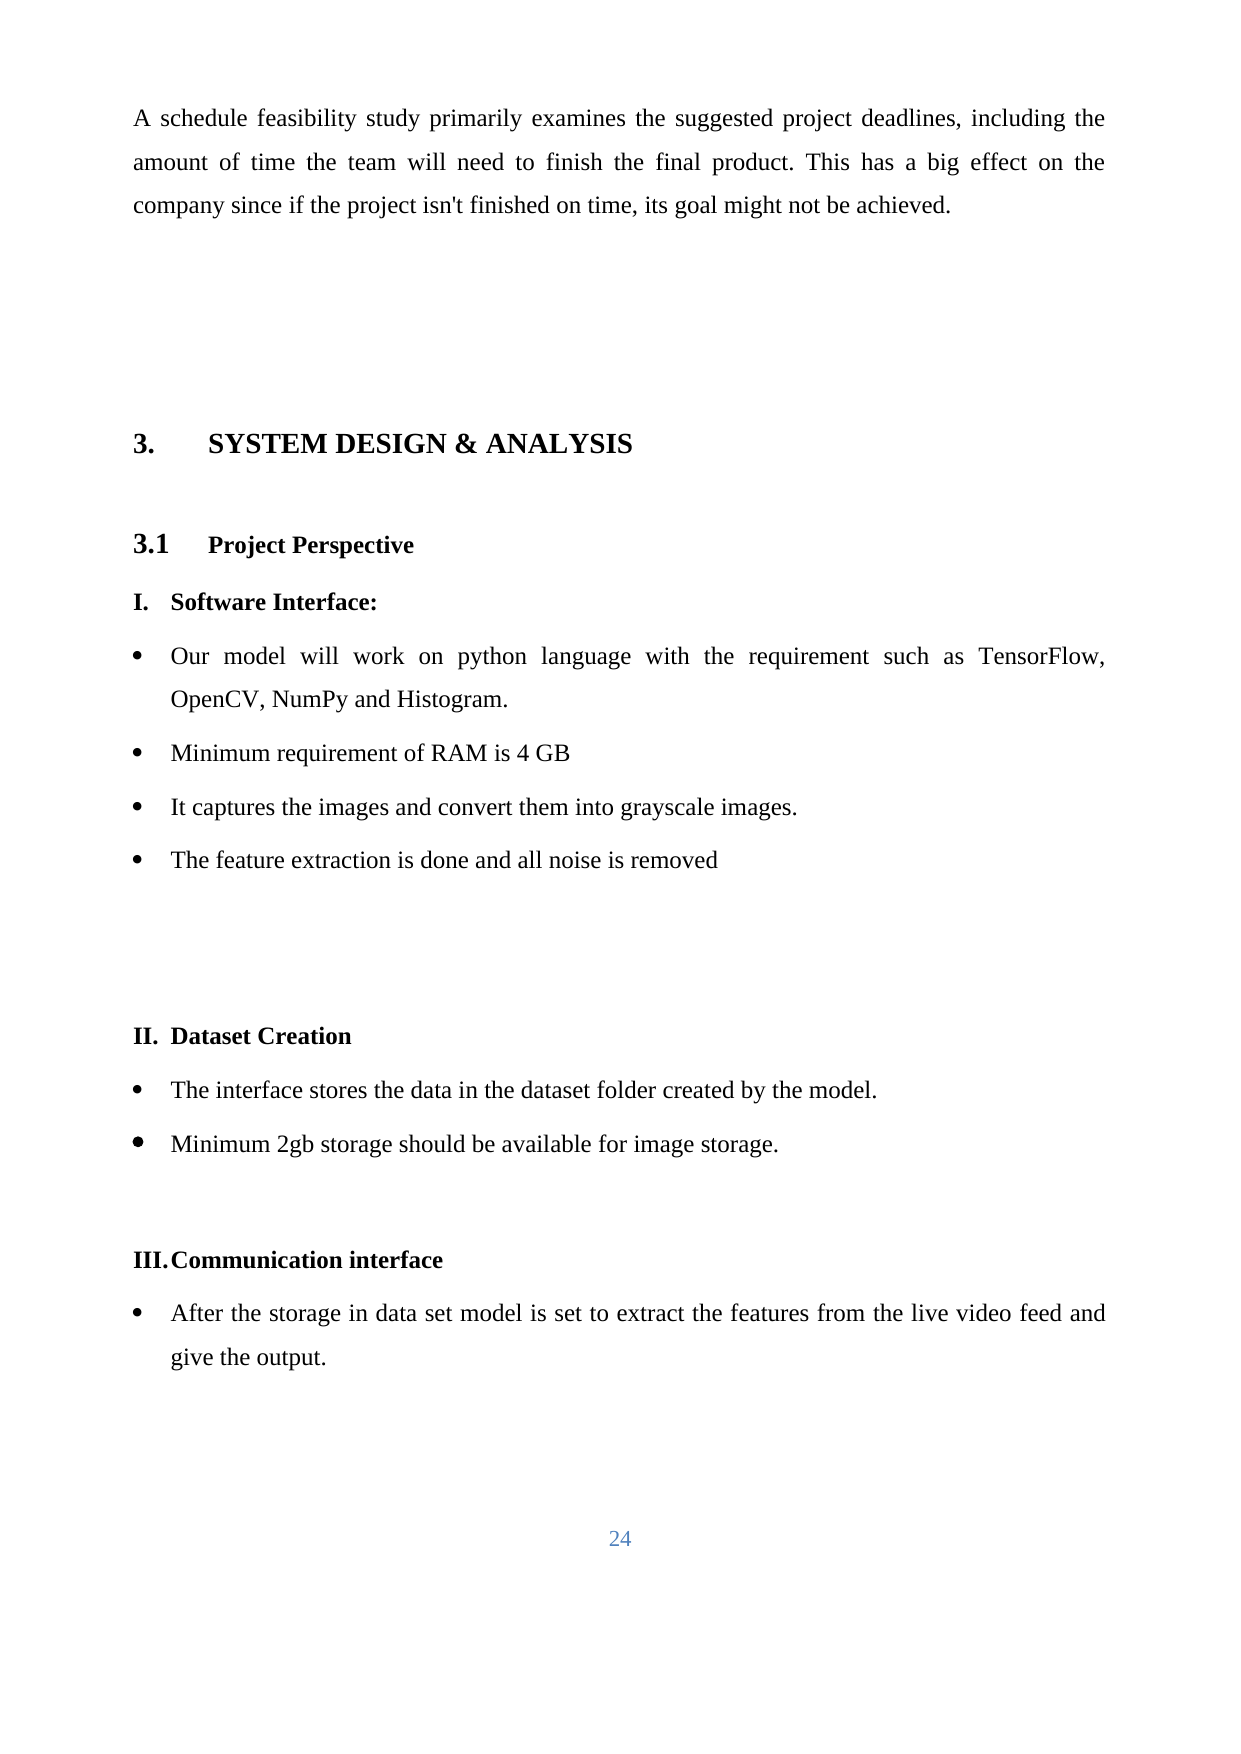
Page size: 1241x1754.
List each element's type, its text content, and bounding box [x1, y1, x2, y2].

list The feature extraction is done and all noise is removed [133, 846, 1107, 874]
list Software Interface: [133, 587, 1107, 616]
list Dataset Creation [133, 1021, 1107, 1050]
list The interface stores the data in the dataset folder created by the model. [133, 1075, 1107, 1104]
list Our model will work on python language with the requirement such as TensorFlow, OpenCV, NumPy and Histogram. [133, 641, 1107, 713]
list After the storage in data set model is set to extract the features from the live video feed and give the output. [133, 1298, 1107, 1370]
list It captures the images and convert them into grayscale images. [133, 792, 1107, 821]
list SYSTEM DESIGN & ANALYSIS [133, 426, 1107, 460]
list 3.1 Project Perspective [133, 527, 1107, 560]
list Communication interface [133, 1245, 1107, 1273]
text A schedule feasibility study primarily examines the suggested project deadlines, including the amount of time the team will need to finish the final product. This has a big effect on the company since if the project isn't finished on time, its goal might not be achieved. [133, 103, 1107, 218]
list Minimum requirement of RAM is 4 GB [133, 738, 1107, 767]
list Minimum 2gb storage should be available for image storage. [133, 1129, 1107, 1158]
